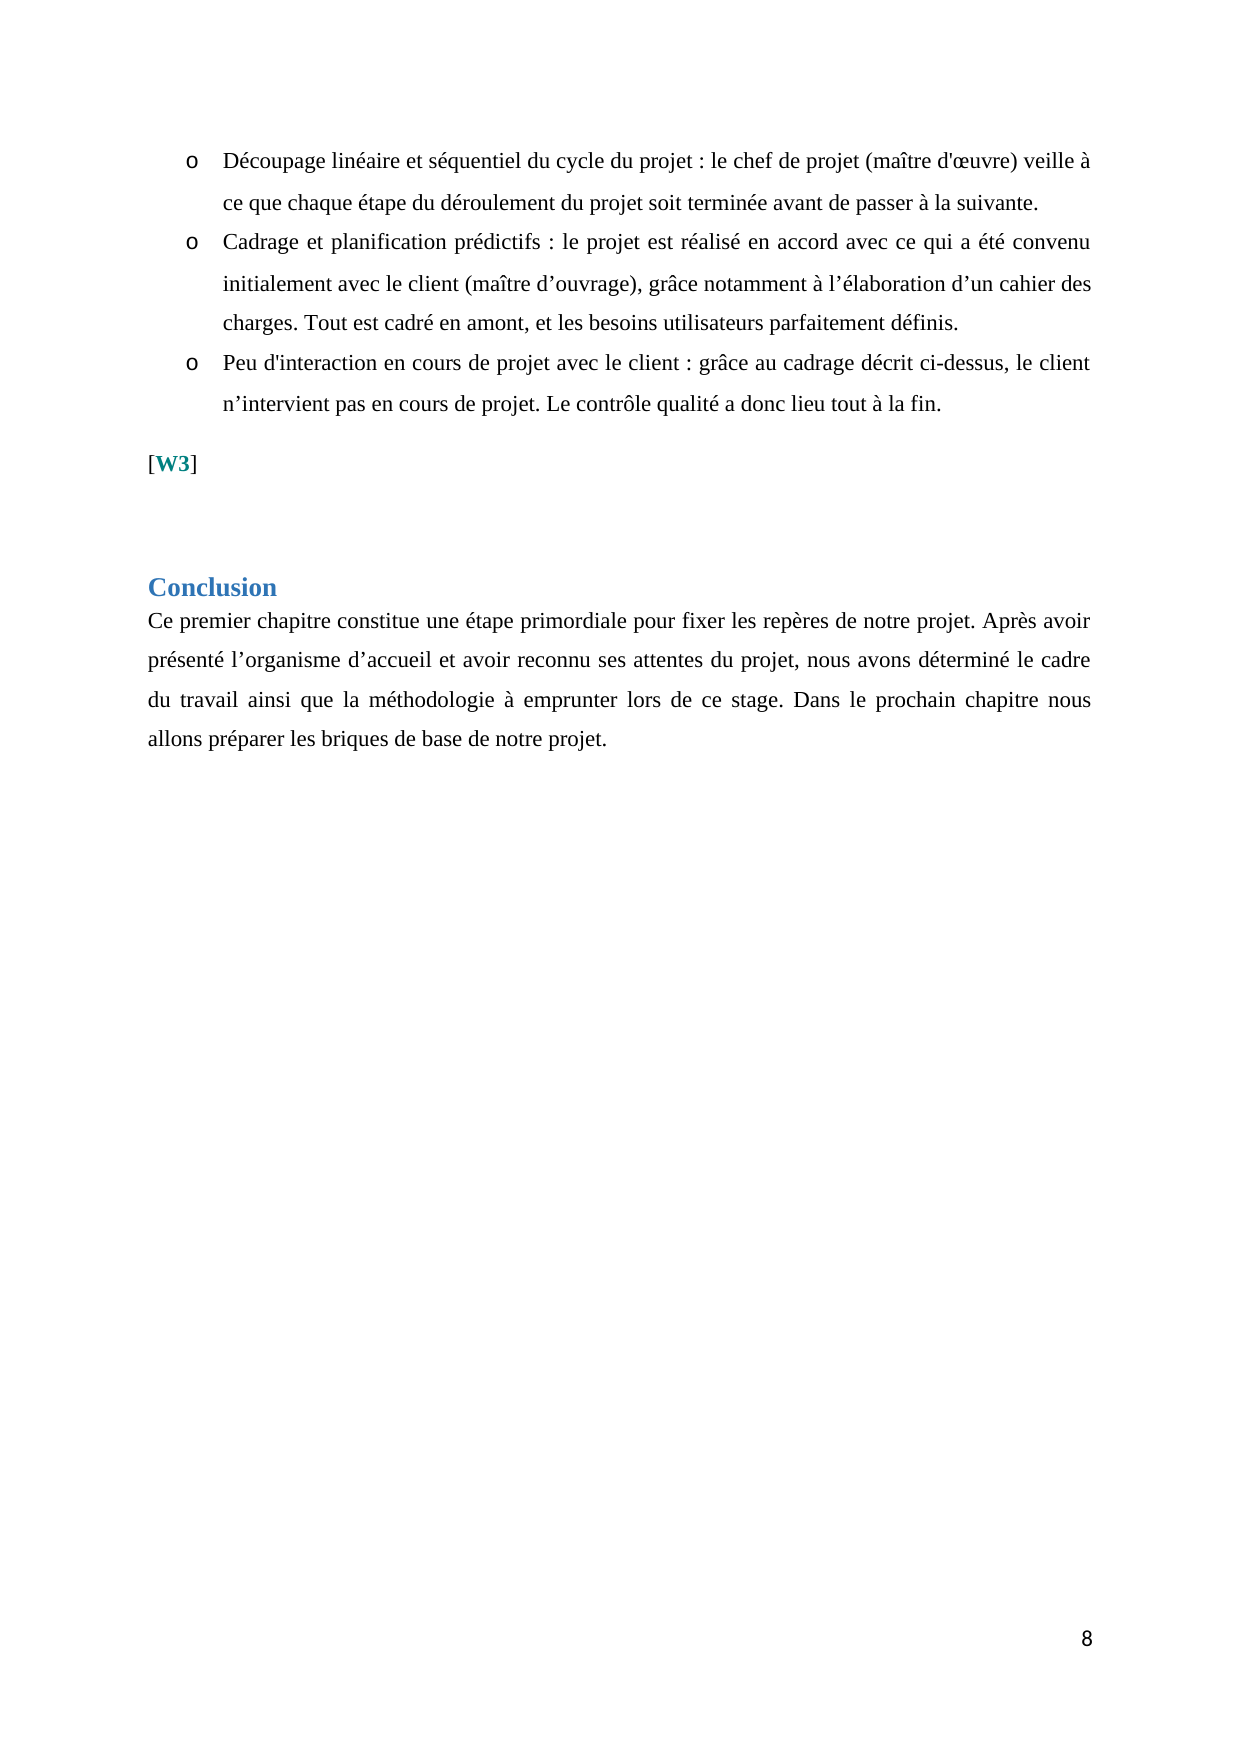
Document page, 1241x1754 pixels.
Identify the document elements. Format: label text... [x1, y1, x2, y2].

subtitle Conclusion [148, 571, 1093, 602]
list Peu d'interaction en cours de projet avec le client : grâce au cadrage décrit ci-dessus, le client n’intervient pas en cours de projet. Le contrôle qualité a donc lieu tout à la fin. [185, 349, 1093, 416]
text Ce premier chapitre constitue une étape primordiale pour fixer les repères de notre projet. Après avoir présenté l’organisme d’accueil et avoir reconnu ses attentes du projet, nous avons déterminé le cadre du travail ainsi que la méthodologie à emprunter lors de ce stage. Dans le prochain chapitre nous allons préparer les briques de base de notre projet. [148, 607, 1093, 752]
list Cadrage et planification prédictifs : le projet est réalisé en accord avec ce qui a été convenu initialement avec le client (maître d’ouvrage), grâce notamment à l’élaboration d’un cahier des charges. Tout est cadré en amont, et les besoins utilisateurs parfaitement définis. [185, 228, 1093, 336]
list Découpage linéaire et séquentiel du cycle du projet : le chef de projet (maître d'œuvre) veille à ce que chaque étape du déroulement du projet soit terminée avant de passer à la suivante. [185, 148, 1093, 215]
text [W3] [148, 450, 1093, 477]
